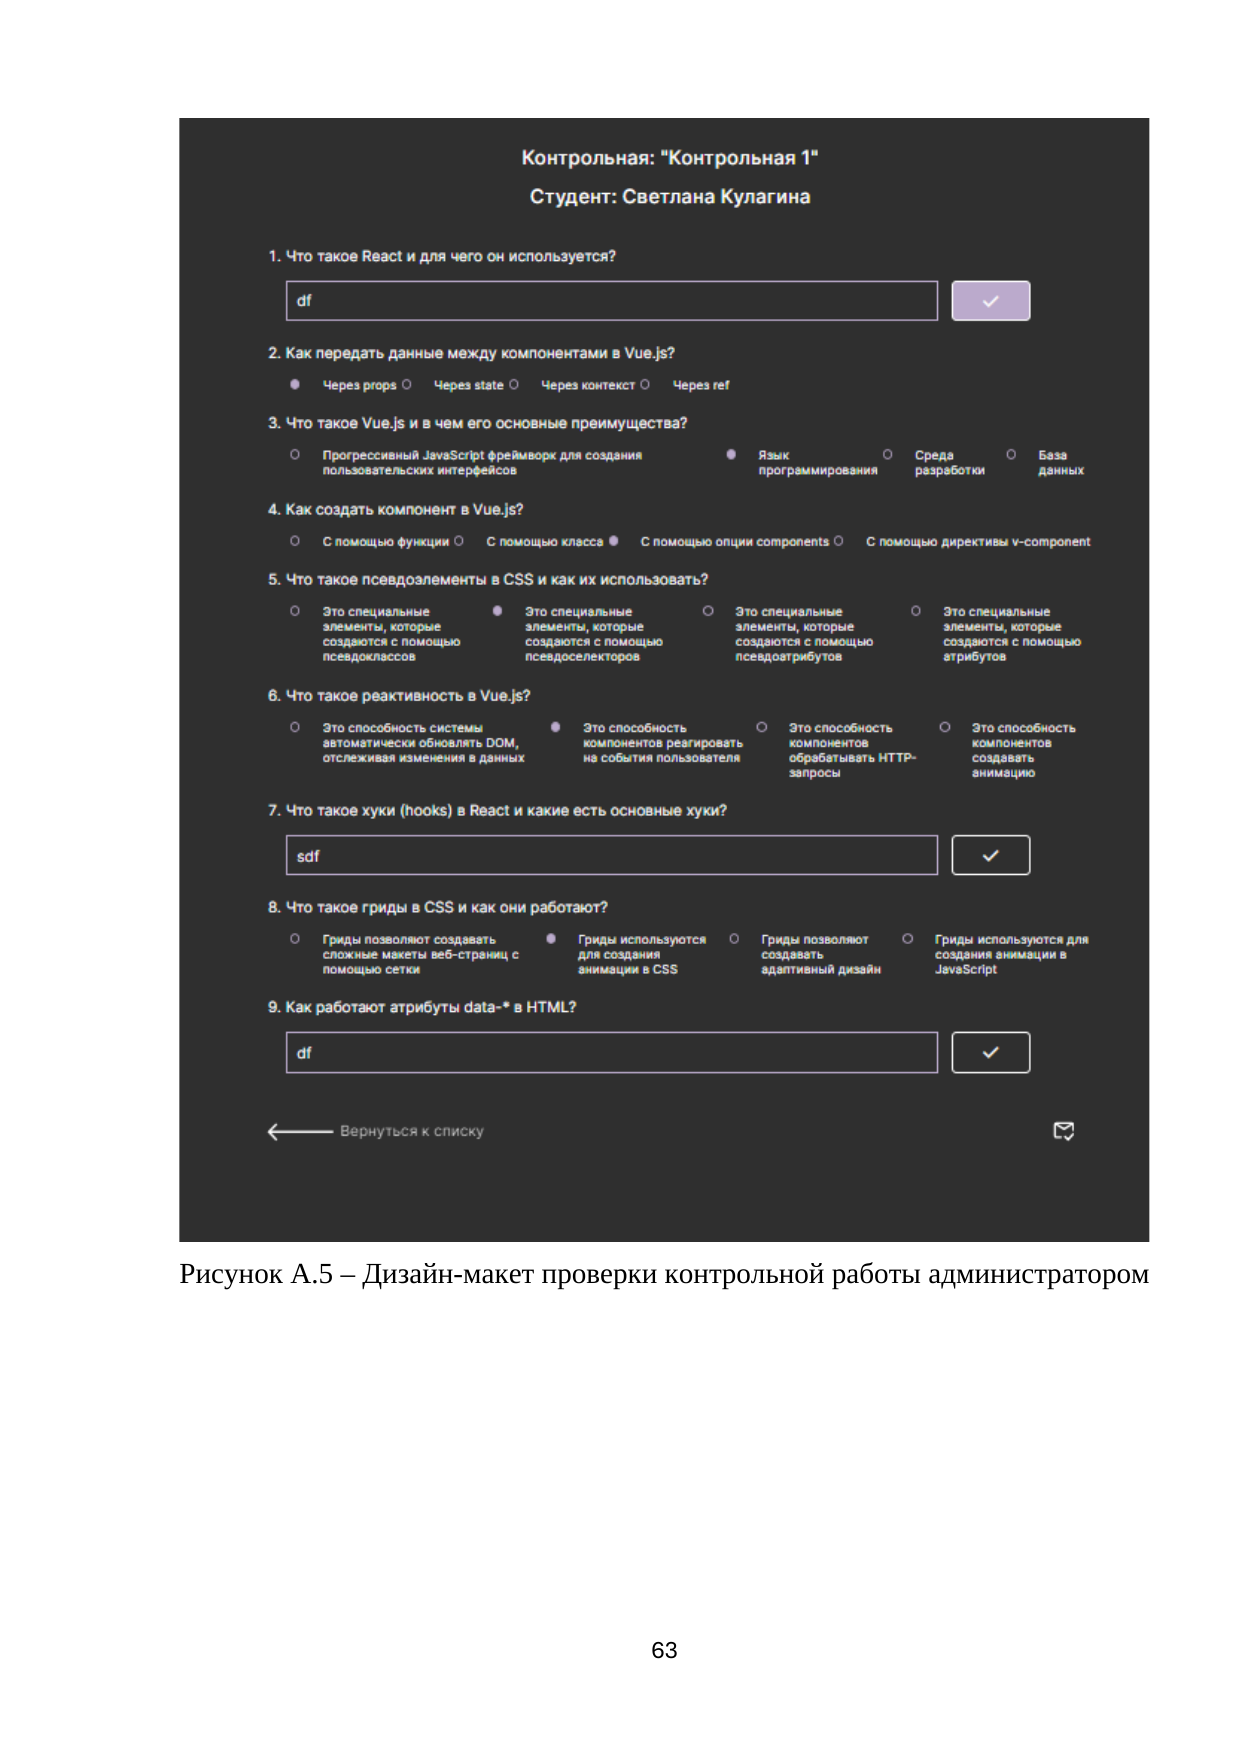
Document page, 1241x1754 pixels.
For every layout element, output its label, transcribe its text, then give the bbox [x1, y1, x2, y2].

text Рисунок А.5 – Дизайн-макет проверки контрольной работы администратором [177, 1256, 1152, 1290]
picture [179, 118, 1150, 1242]
